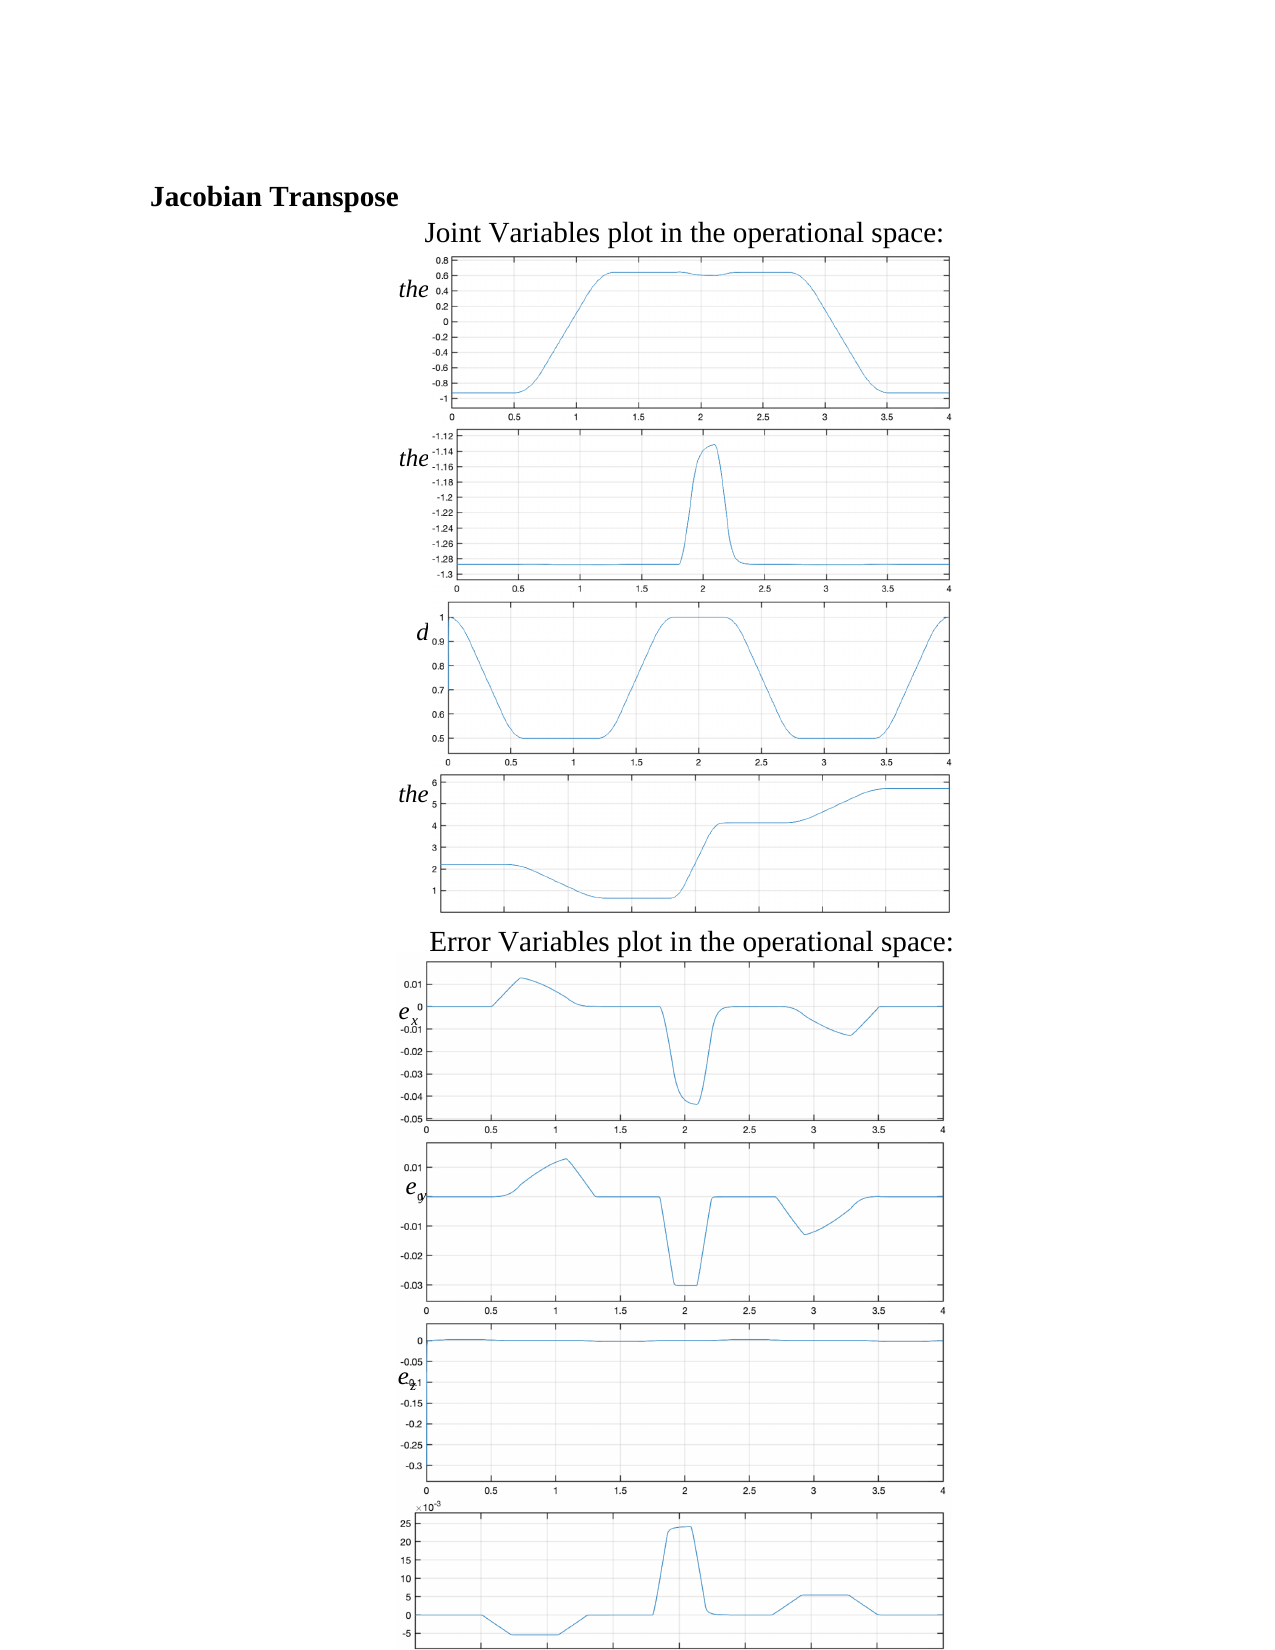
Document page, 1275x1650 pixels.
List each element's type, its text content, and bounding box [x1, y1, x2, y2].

picture [396, 951, 952, 1650]
text Jacobian Transpose [150, 179, 1125, 212]
picture [428, 243, 954, 919]
